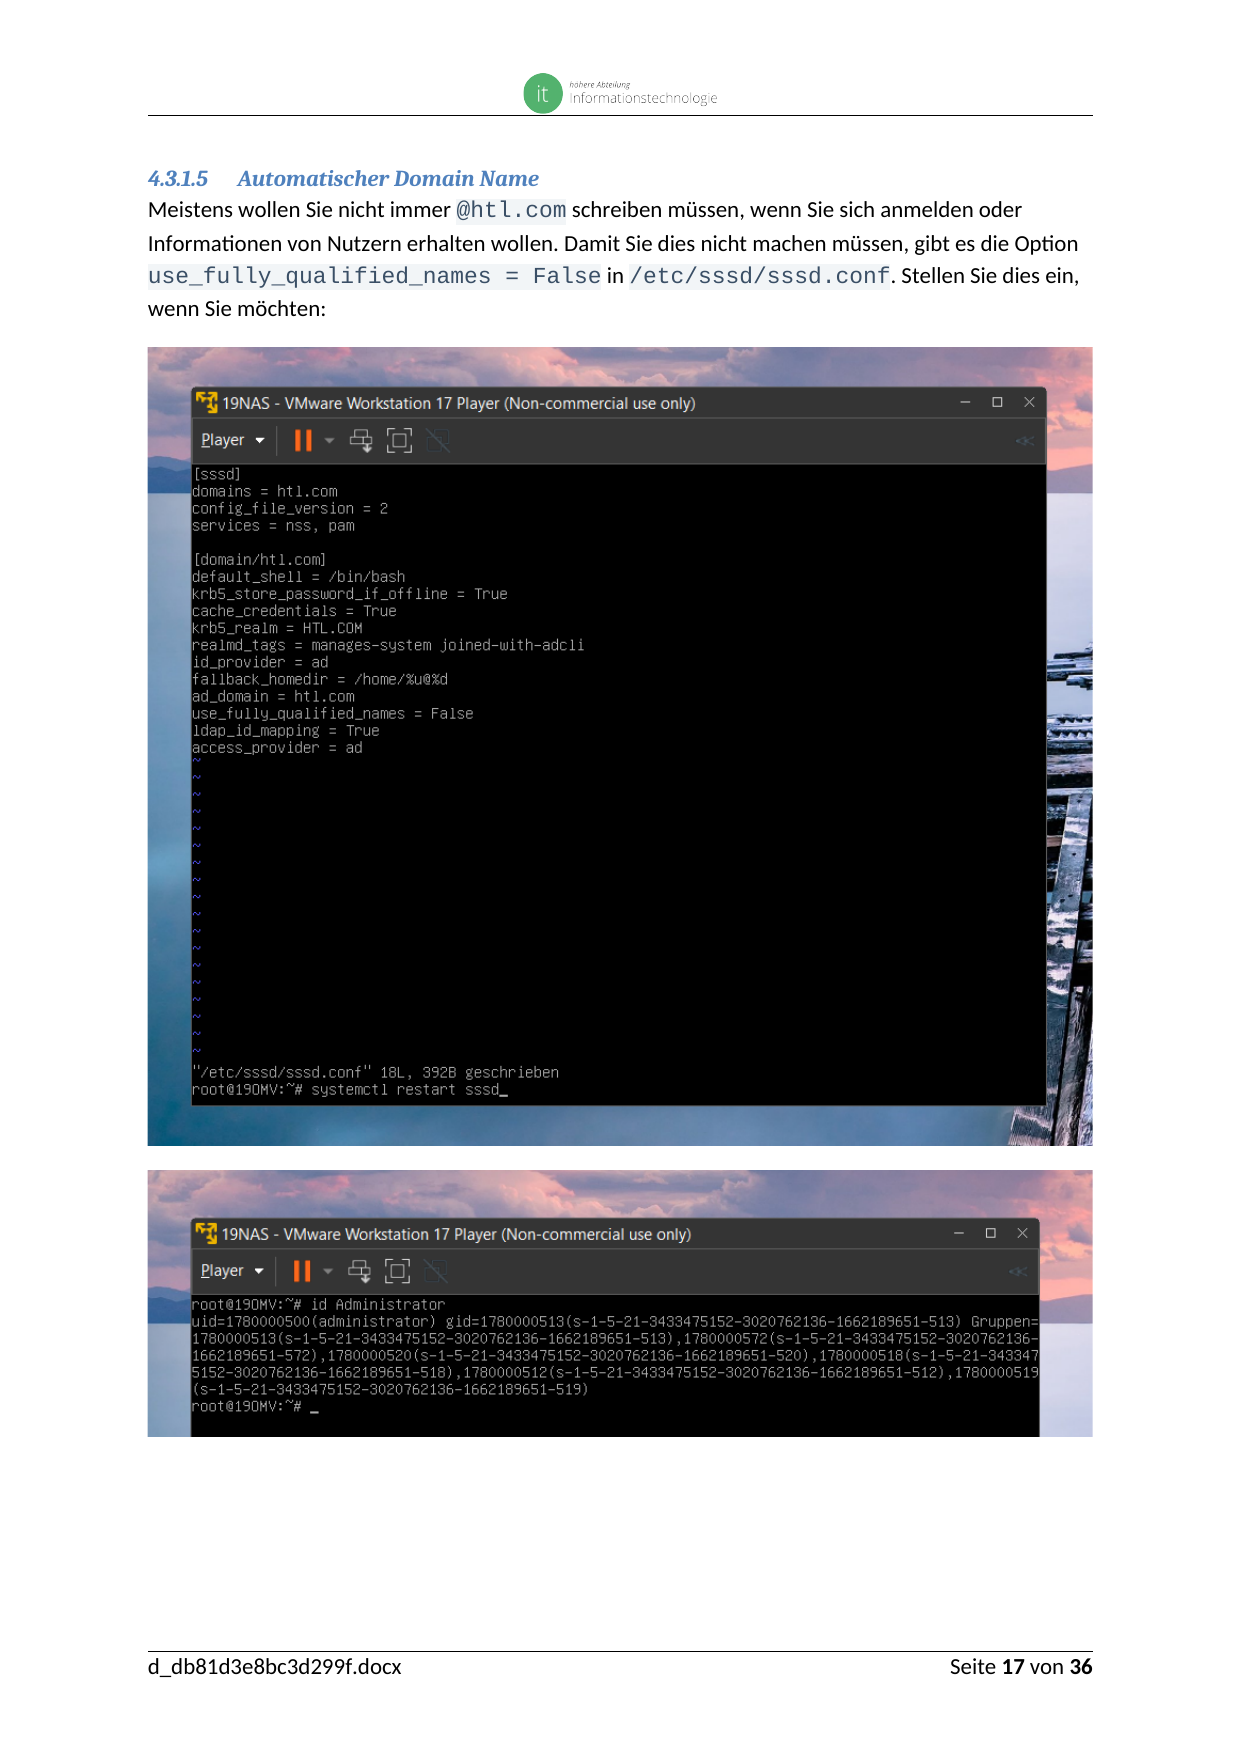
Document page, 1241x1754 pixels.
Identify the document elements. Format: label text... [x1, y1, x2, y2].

picture [147, 1170, 1093, 1437]
text Meistens wollen Sie nicht immer @htl.com schreiben müssen, wenn Sie sich anmelden oder Informationen von Nutzern erhalten wollen. Damit Sie dies nicht machen müssen, gibt es die Option use_fully_qualified_names = False in /etc/sssd/sssd.conf. Stellen Sie dies ein, wenn Sie möchten: [148, 196, 1093, 322]
picture [523, 73, 717, 114]
picture [147, 347, 1093, 1146]
subtitle Automatischer Domain Name [148, 165, 1093, 192]
